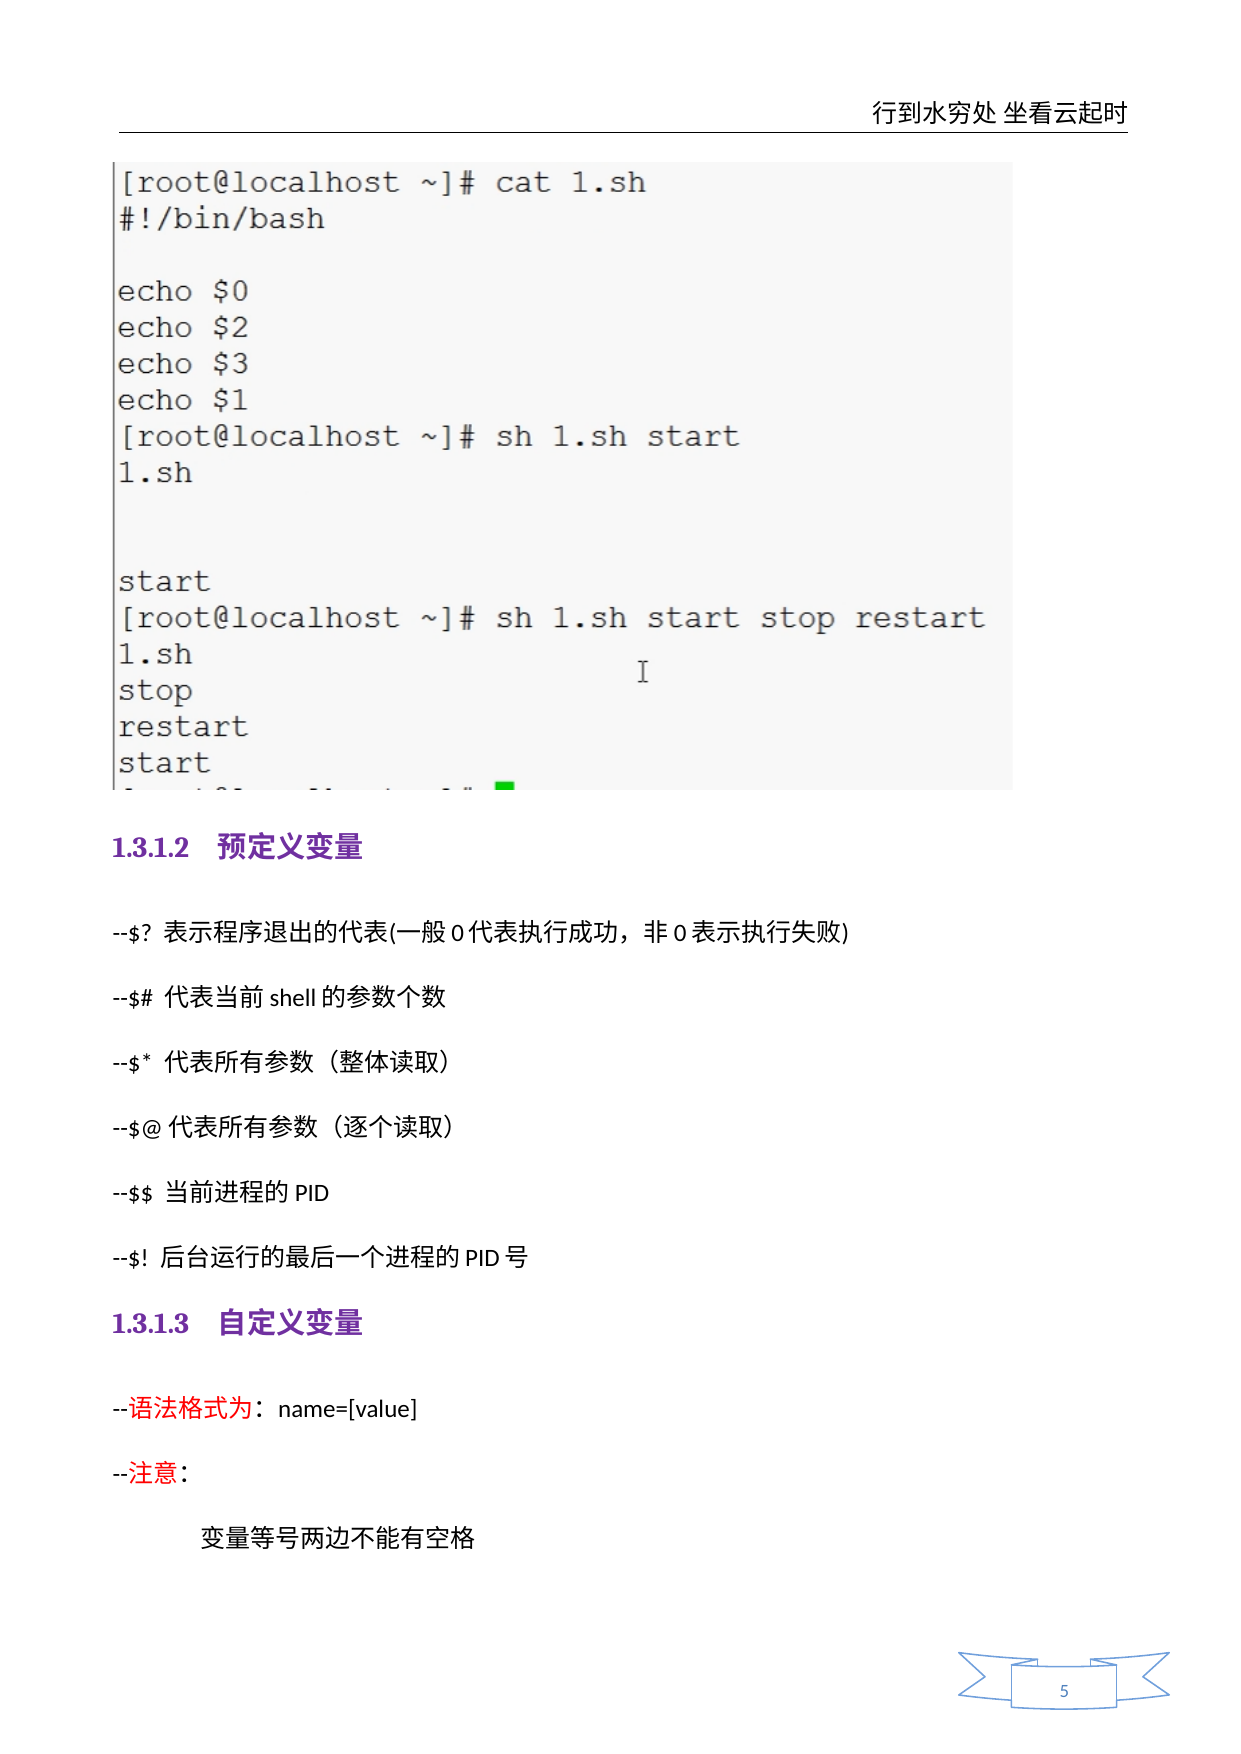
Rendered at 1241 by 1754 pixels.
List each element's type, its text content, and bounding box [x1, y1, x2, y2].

picture [112, 162, 1013, 790]
text --$? 表示程序退出的代表(一般0代表执行成功，非0表示执行失败) [112, 898, 1128, 963]
text --$$ 当前进程的PID [112, 1158, 1128, 1223]
text --$@ 代表所有参数（逐个读取） [112, 1093, 1128, 1158]
text --注意： [112, 1439, 1128, 1504]
text --$* 代表所有参数（整体读取） [112, 1028, 1128, 1093]
text --$! 后台运行的最后一个进程的PID号 [112, 1223, 1128, 1288]
text 变量等号两边不能有空格 [112, 1504, 1128, 1569]
text --语法格式为：name=[value] [112, 1374, 1128, 1439]
subtitle 预定义变量 [112, 812, 1128, 877]
text --$# 代表当前shell的参数个数 [112, 963, 1128, 1028]
subtitle 自定义变量 [112, 1288, 1128, 1353]
